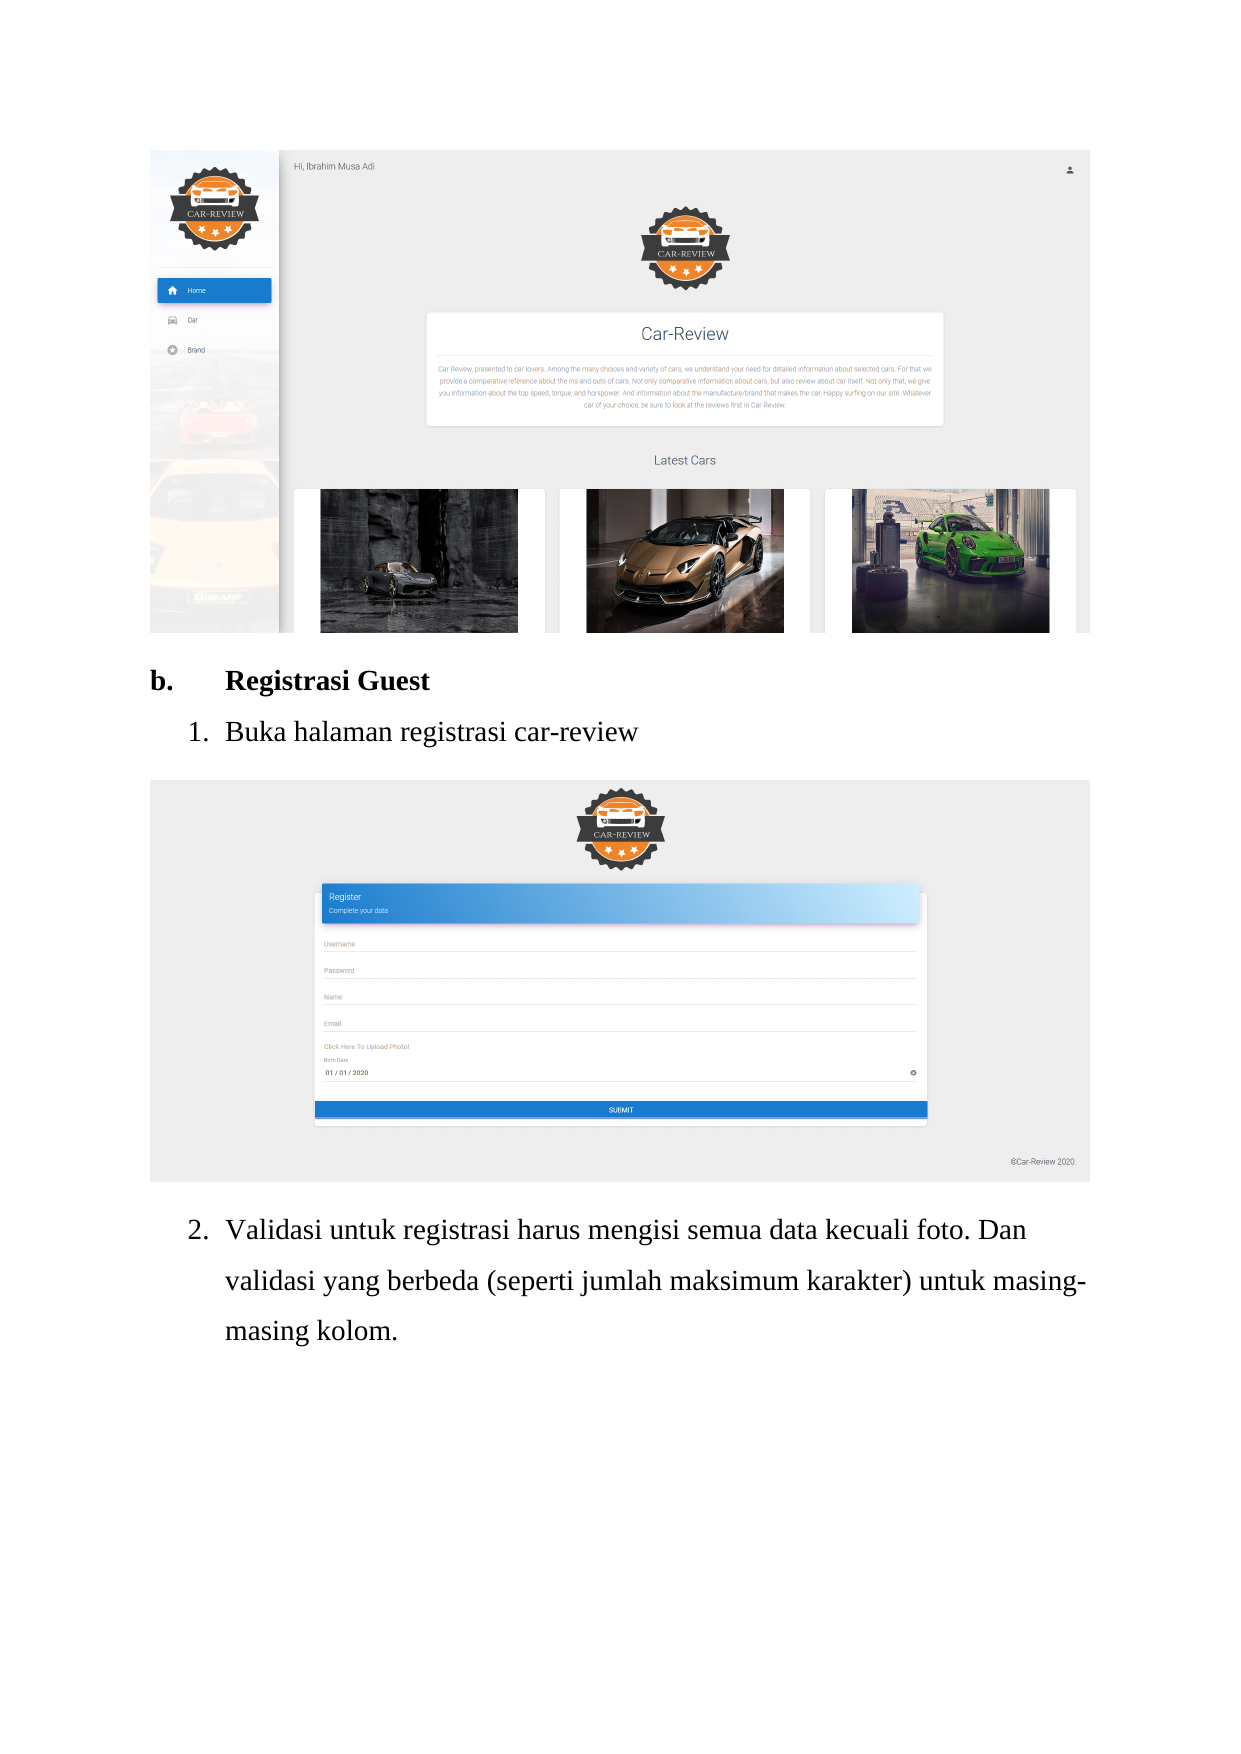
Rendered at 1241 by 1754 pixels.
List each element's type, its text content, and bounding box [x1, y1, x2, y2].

list Buka halaman registrasi car-review [187, 714, 1090, 747]
list Validasi untuk registrasi harus mengisi semua data kecuali foto. Dan validasi yang berbeda (seperti jumlah maksimum karakter) untuk masing-masing kolom. [187, 1212, 1090, 1346]
picture [150, 780, 1091, 1182]
picture [150, 150, 1091, 633]
list Registrasi Guest [150, 663, 1090, 697]
